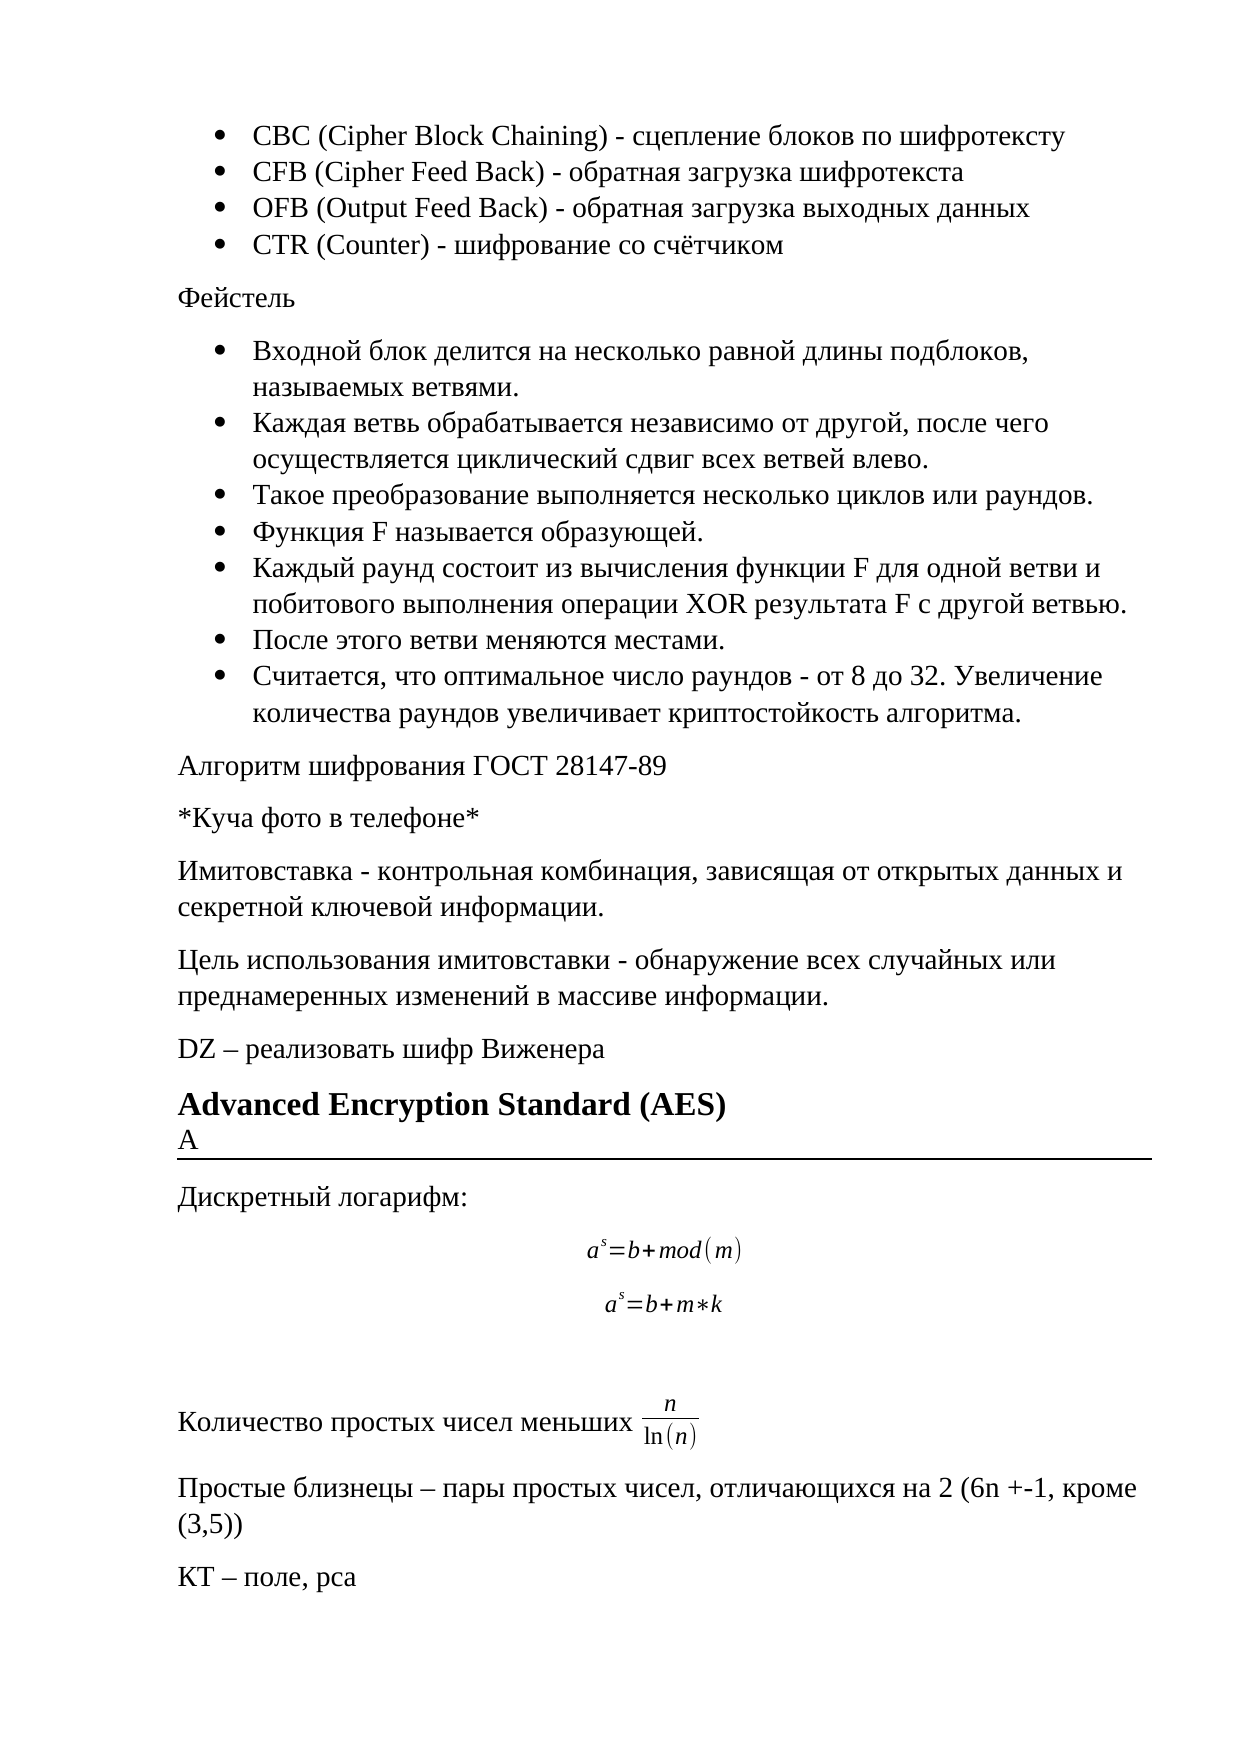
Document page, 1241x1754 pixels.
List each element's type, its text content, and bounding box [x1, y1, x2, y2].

list ﻿CTR (Counter) - шифрование со счётчиком [215, 227, 1152, 261]
list ﻿﻿Такое преобразование выполняется несколько циклов или раундов. [215, 477, 1152, 511]
text *Куча фото в телефоне* [177, 800, 1152, 834]
text Количество простых чисел меньших [177, 1390, 1152, 1451]
list После этого ветви меняются местами. [215, 622, 1152, 656]
text Дискретный логарифм: [177, 1179, 1152, 1212]
text ﻿Имитовставка - контрольная комбинация, зависящая от открытых данных и секретной ключевой информации. [177, 853, 1152, 923]
text КТ – поле, рса [177, 1559, 1152, 1593]
list ﻿CBC (Cipher Block Chaining) - сцепление блоков по шифротексту [215, 118, 1152, 152]
text А [177, 1122, 1152, 1158]
text ﻿﻿Цель использования имитовставки - обнаружение всех случайных или преднамеренных изменений в массиве информации. [177, 942, 1152, 1012]
text Алгоритм шифрования ГОСТ 28147-89 [177, 748, 1152, 781]
list ﻿﻿Каждая ветвь обрабатывается независимо от другой, после чего осуществляется циклический сдвиг всех ветвей влево. [215, 405, 1152, 475]
list ﻿﻿Каждый раунд состоит из вычисления функции F для одной ветви и побитового выполнения операции XOR результата F с другой ветвью. [215, 550, 1152, 620]
text Простые близнецы – пары простых чисел, отличающихся на 2 (6n +-1, кроме (3,5)) [177, 1471, 1152, 1540]
text Фейстель [177, 280, 1152, 313]
list ﻿OFB (Output Feed Back) - обратная загрузка выходных данных [215, 191, 1152, 224]
list ﻿﻿Считается, что оптимальное число раундов - от 8 до 32. Увеличение количества раундов увеличивает криптостойкость алгоритма. [215, 658, 1152, 728]
text Advanced Encryption Standard (AES) [177, 1084, 1152, 1122]
list ﻿Функция F называется образующей. [215, 514, 1152, 547]
text DZ – реализовать шифр Виженера [177, 1031, 1152, 1065]
list ﻿CFB (Cipher Feed Back) - обратная загрузка шифротекста [215, 154, 1152, 188]
list ﻿Входной блок делится на несколько равной длины подблоков, называемых ветвями. [215, 333, 1152, 402]
